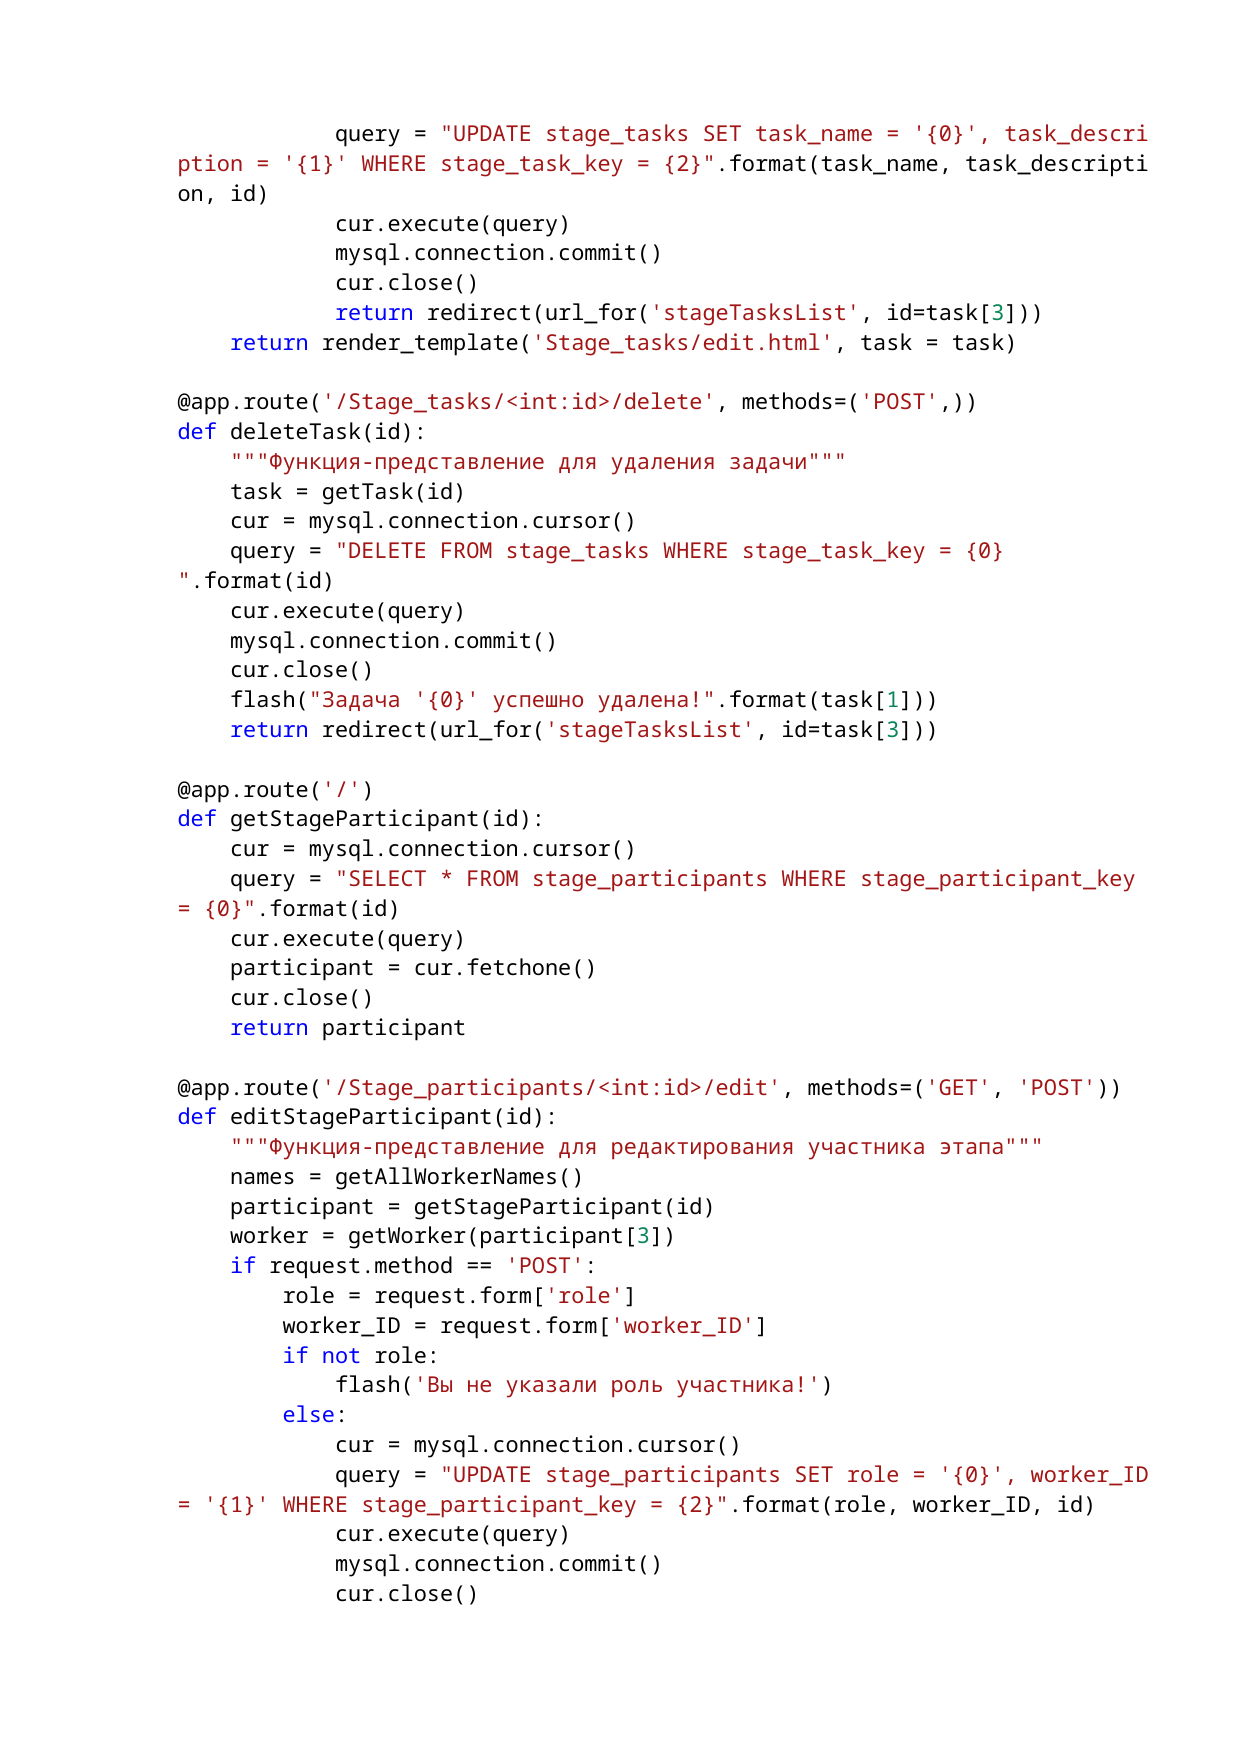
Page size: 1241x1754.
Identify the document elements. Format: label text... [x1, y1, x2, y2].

text cur = mysql.connection.cursor() [177, 1429, 1152, 1459]
text """Функция-представление для редактирования участника этапа""" [177, 1131, 1152, 1161]
text return render_template('Stage_tasks/edit.html', task = task) [177, 327, 1152, 356]
text cur.execute(query) [177, 1518, 1152, 1548]
text role = request.form['role'] [177, 1280, 1152, 1310]
text mysql.connection.commit() [177, 237, 1152, 267]
text query = "SELECT * FROM stage_participants WHERE stage_participant_key = {0}".format(id) [177, 863, 1152, 922]
text return redirect(url_for('stageTasksList', id=task[3])) [177, 714, 1152, 744]
text mysql.connection.commit() [177, 1548, 1152, 1578]
text return redirect(url_for('stageTasksList', id=task[3])) [177, 297, 1152, 327]
text if not role: [177, 1339, 1152, 1369]
text cur.execute(query) [177, 207, 1152, 237]
text names = getAllWorkerNames() [177, 1161, 1152, 1191]
text def deleteTask(id): [177, 416, 1152, 446]
text if request.method == 'POST': [177, 1250, 1152, 1280]
text cur = mysql.connection.cursor() [177, 833, 1152, 863]
text participant = cur.fetchone() [177, 952, 1152, 982]
text cur = mysql.connection.cursor() [177, 505, 1152, 535]
text cur.execute(query) [177, 595, 1152, 624]
text """Функция-представление для удаления задачи""" [177, 446, 1152, 476]
text mysql.connection.commit() [177, 624, 1152, 654]
text cur.close() [177, 267, 1152, 297]
text def editStageParticipant(id): [177, 1101, 1152, 1131]
text @app.route('/') [177, 773, 1152, 803]
text query = "DELETE FROM stage_tasks WHERE stage_task_key = {0}".format(id) [177, 535, 1152, 595]
text @app.route('/Stage_tasks/<int:id>/delete', methods=('POST',)) [177, 386, 1152, 416]
text cur.close() [177, 654, 1152, 684]
text task = getTask(id) [177, 476, 1152, 505]
text return participant [177, 1012, 1152, 1042]
text def getStageParticipant(id): [177, 803, 1152, 833]
text worker = getWorker(participant[3]) [177, 1220, 1152, 1250]
text query = "UPDATE stage_participants SET role = '{0}', worker_ID = '{1}' WHERE stage_participant_key = {2}".format(role, worker_ID, id) [177, 1459, 1152, 1518]
text cur.execute(query) [177, 922, 1152, 952]
text participant = getStageParticipant(id) [177, 1191, 1152, 1220]
text flash("Задача '{0}' успешно удалена!".format(task[1])) [177, 684, 1152, 714]
text worker_ID = request.form['worker_ID'] [177, 1310, 1152, 1339]
text else: [177, 1399, 1152, 1429]
text cur.close() [177, 1578, 1152, 1608]
text query = "UPDATE stage_tasks SET task_name = '{0}', task_description = '{1}' WHERE stage_task_key = {2}".format(task_name, task_description, id) [177, 118, 1152, 207]
text cur.close() [177, 982, 1152, 1012]
text flash('Вы не указали роль участника!') [177, 1369, 1152, 1399]
text @app.route('/Stage_participants/<int:id>/edit', methods=('GET', 'POST')) [177, 1071, 1152, 1101]
